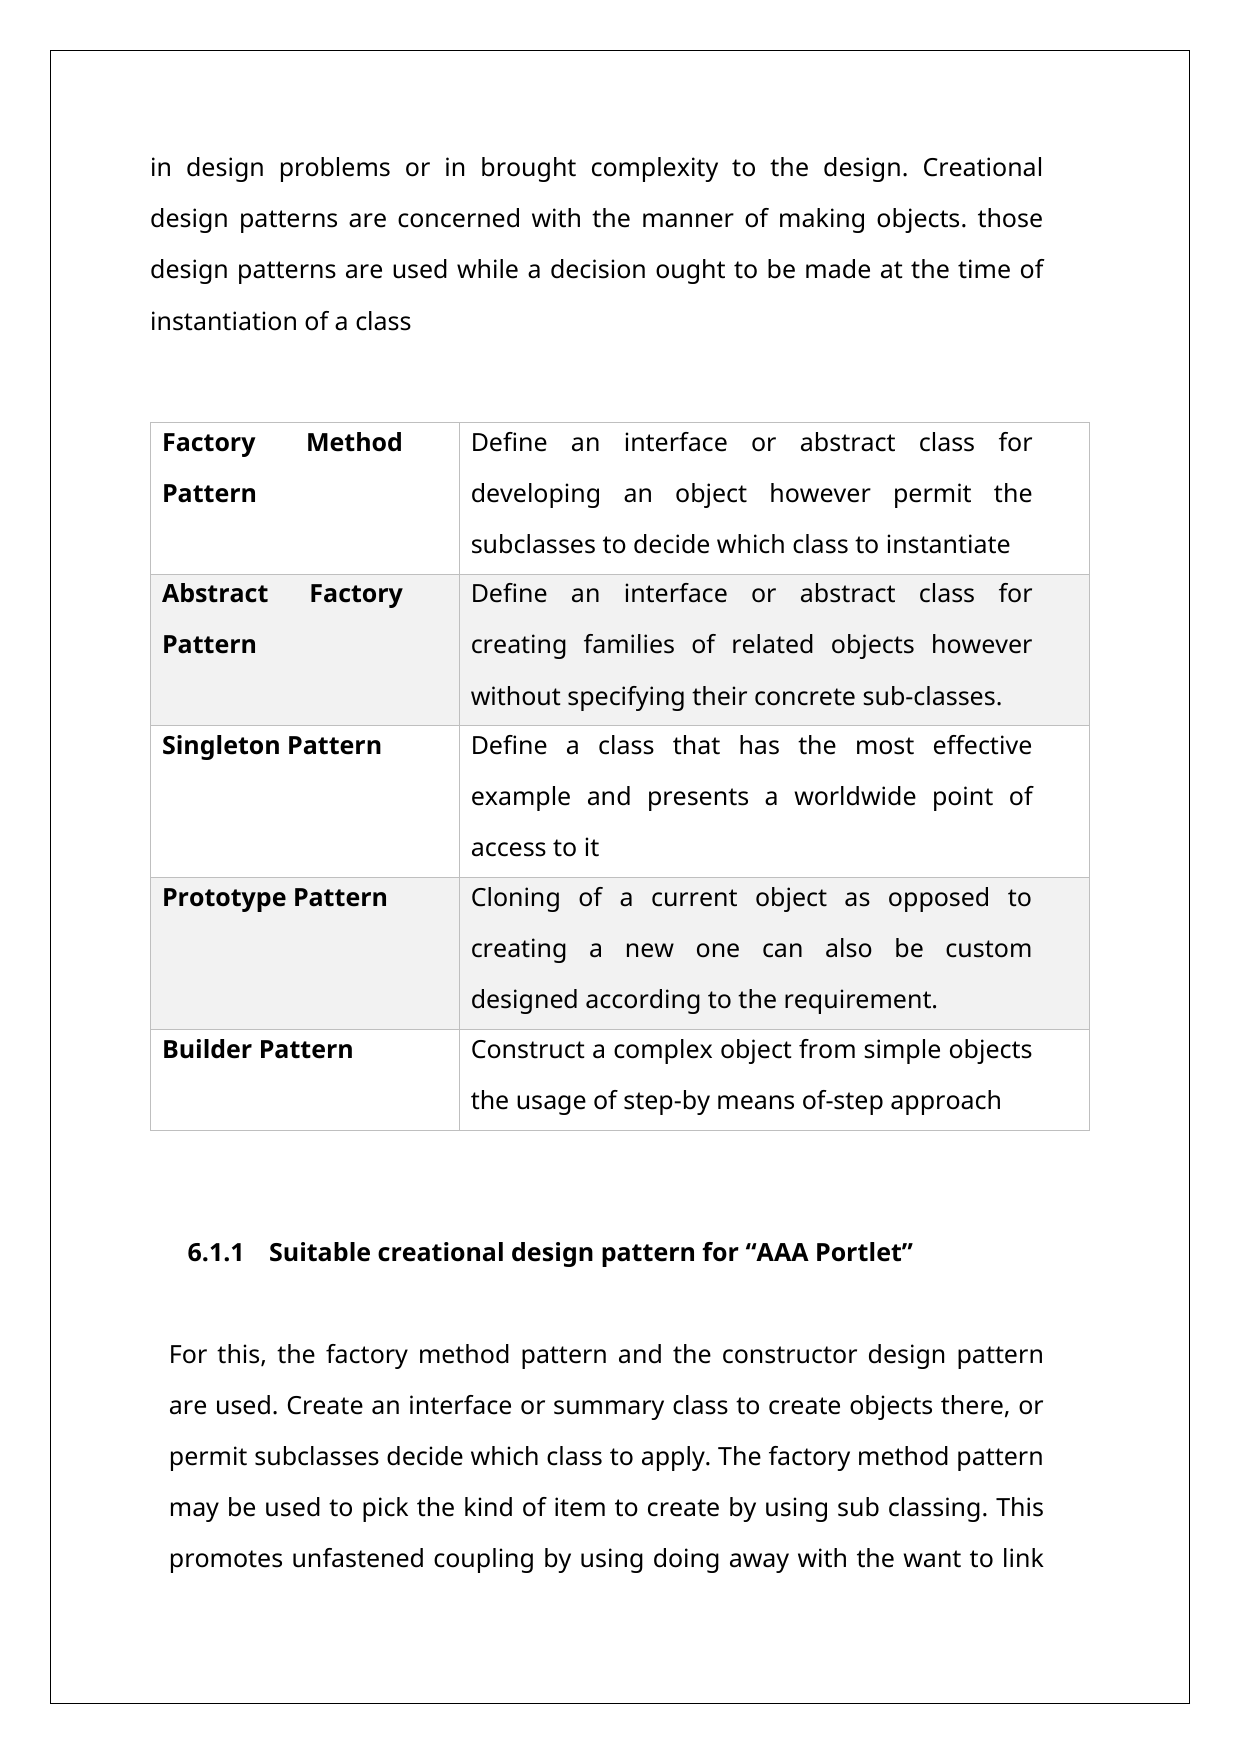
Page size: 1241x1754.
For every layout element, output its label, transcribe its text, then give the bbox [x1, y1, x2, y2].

table_cell Define a class that has the most effective example and presents a worldwide point of access to it [460, 726, 1089, 877]
table_cell Construct a complex object from simple objects the usage of step-by means of-step approach [460, 1030, 1089, 1130]
table_header Define an interface or abstract class for developing an object however permit the subclasses to decide which class to instantiate [460, 423, 1089, 574]
table_cell Cloning of a current object as opposed to creating a new one can also be custom designed according to the requirement. [460, 878, 1089, 1029]
table_cell Define an interface or abstract class for creating families of related objects however without specifying their concrete sub-classes. [460, 575, 1089, 725]
table_cell Builder Pattern [151, 1030, 459, 1130]
table_cell Singleton Pattern [151, 726, 459, 877]
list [169, 1336, 1045, 1574]
list Suitable creational design pattern for “AAA Portlet” [187, 1234, 1045, 1268]
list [150, 150, 1045, 337]
table_cell Abstract Factory Pattern [151, 575, 459, 725]
table_header Factory Method Pattern [151, 423, 459, 574]
table_cell Prototype Pattern [151, 878, 459, 1029]
